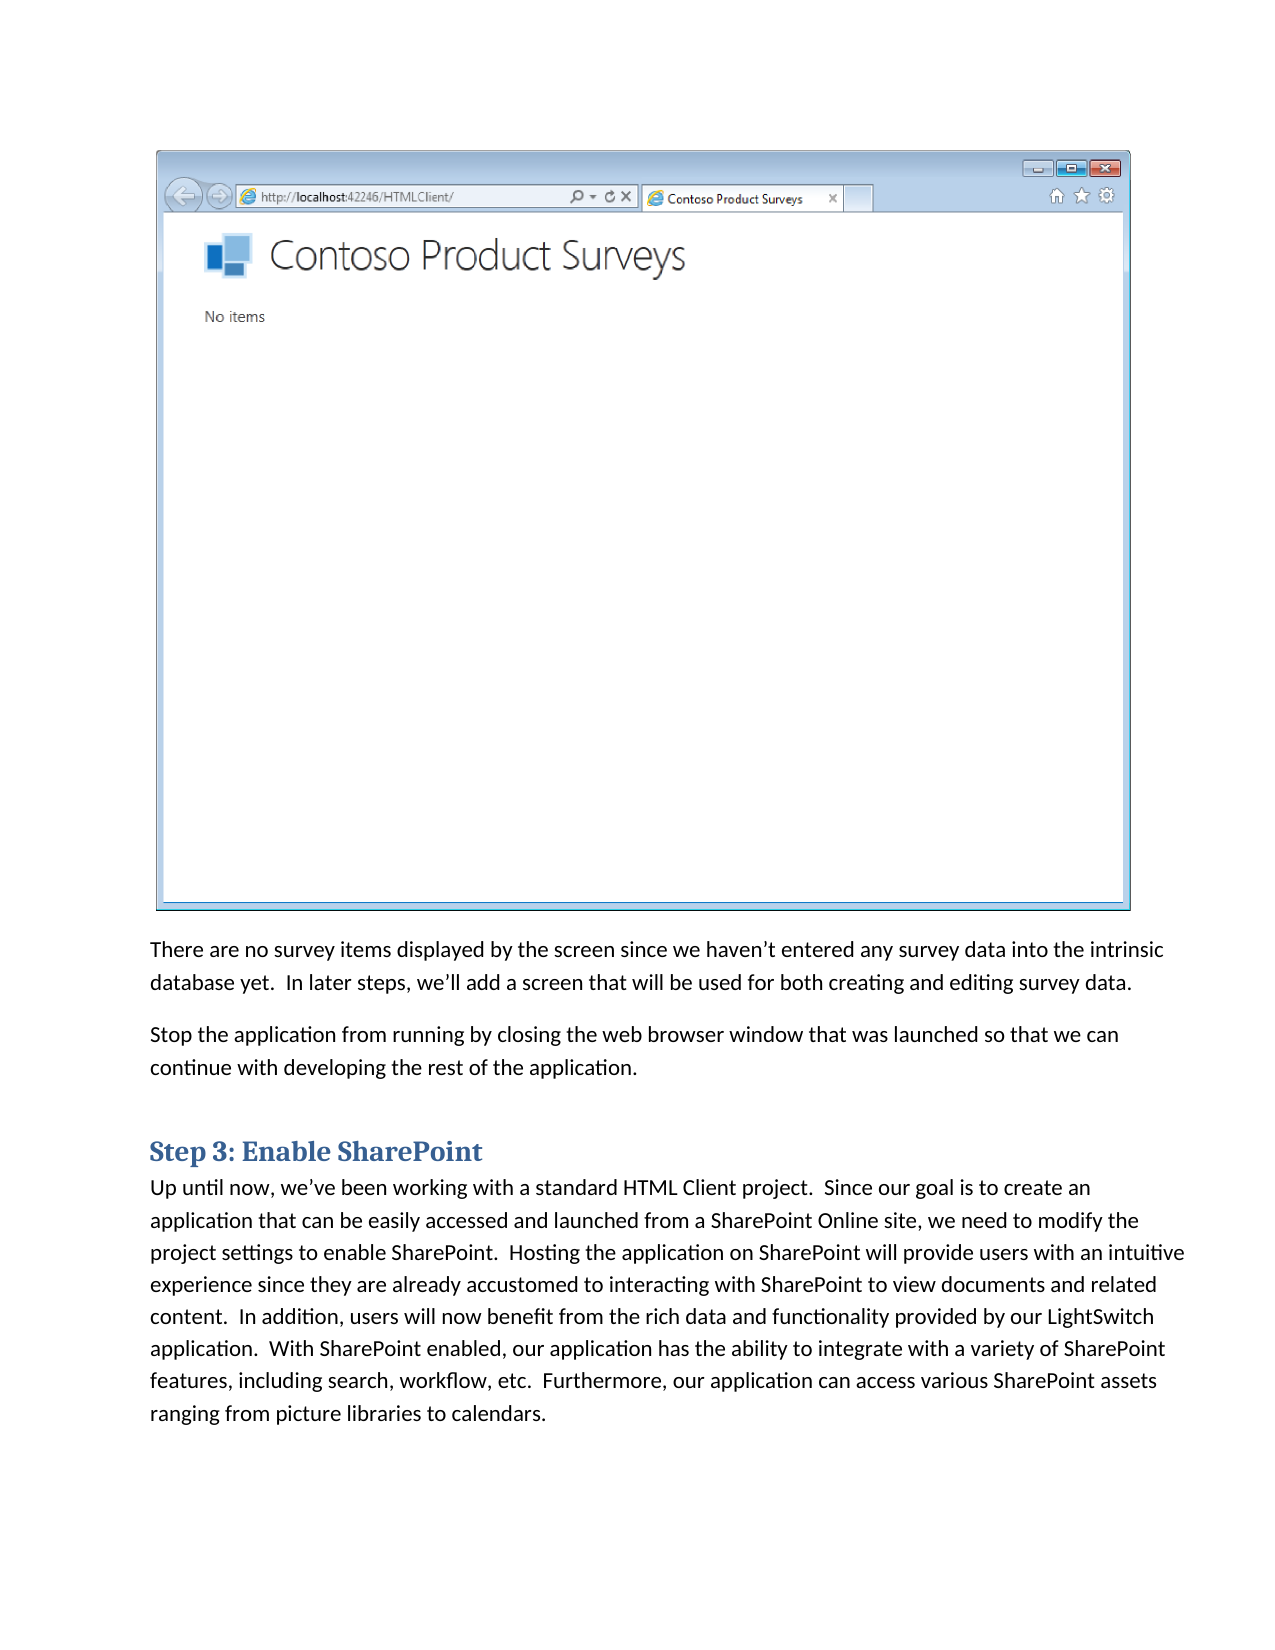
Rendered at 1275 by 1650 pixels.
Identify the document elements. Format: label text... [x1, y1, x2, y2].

text Stop the application from running by closing the web browser window that was launched so that we can continue with developing the rest of the application. [150, 1021, 1200, 1081]
subtitle Step 3: Enable SharePoint [150, 1135, 1200, 1168]
text There are no survey items displayed by the screen since we haven’t entered any survey data into the intrinsic database yet. In later steps, we’ll add a screen that will be used for both creating and editing survey data. [150, 935, 1200, 996]
text Up until now, we’ve been working with a standard HTML Client project. Since our goal is to create an application that can be easily accessed and launched from a SharePoint Online site, we need to modify the project settings to enable SharePoint. Hosting the application on SharePoint will provide users with an intuitive experience since they are already accustomed to interacting with SharePoint to view documents and related content. In addition, users will now benefit from the rich data and functionality provided by our LightSwitch application. With SharePoint enabled, our application has the ability to integrate with a variety of SharePoint features, including search, workflow, etc. Furthermore, our application can access various SharePoint assets ranging from picture libraries to calendars. [150, 1173, 1200, 1427]
picture [155, 150, 1131, 911]
